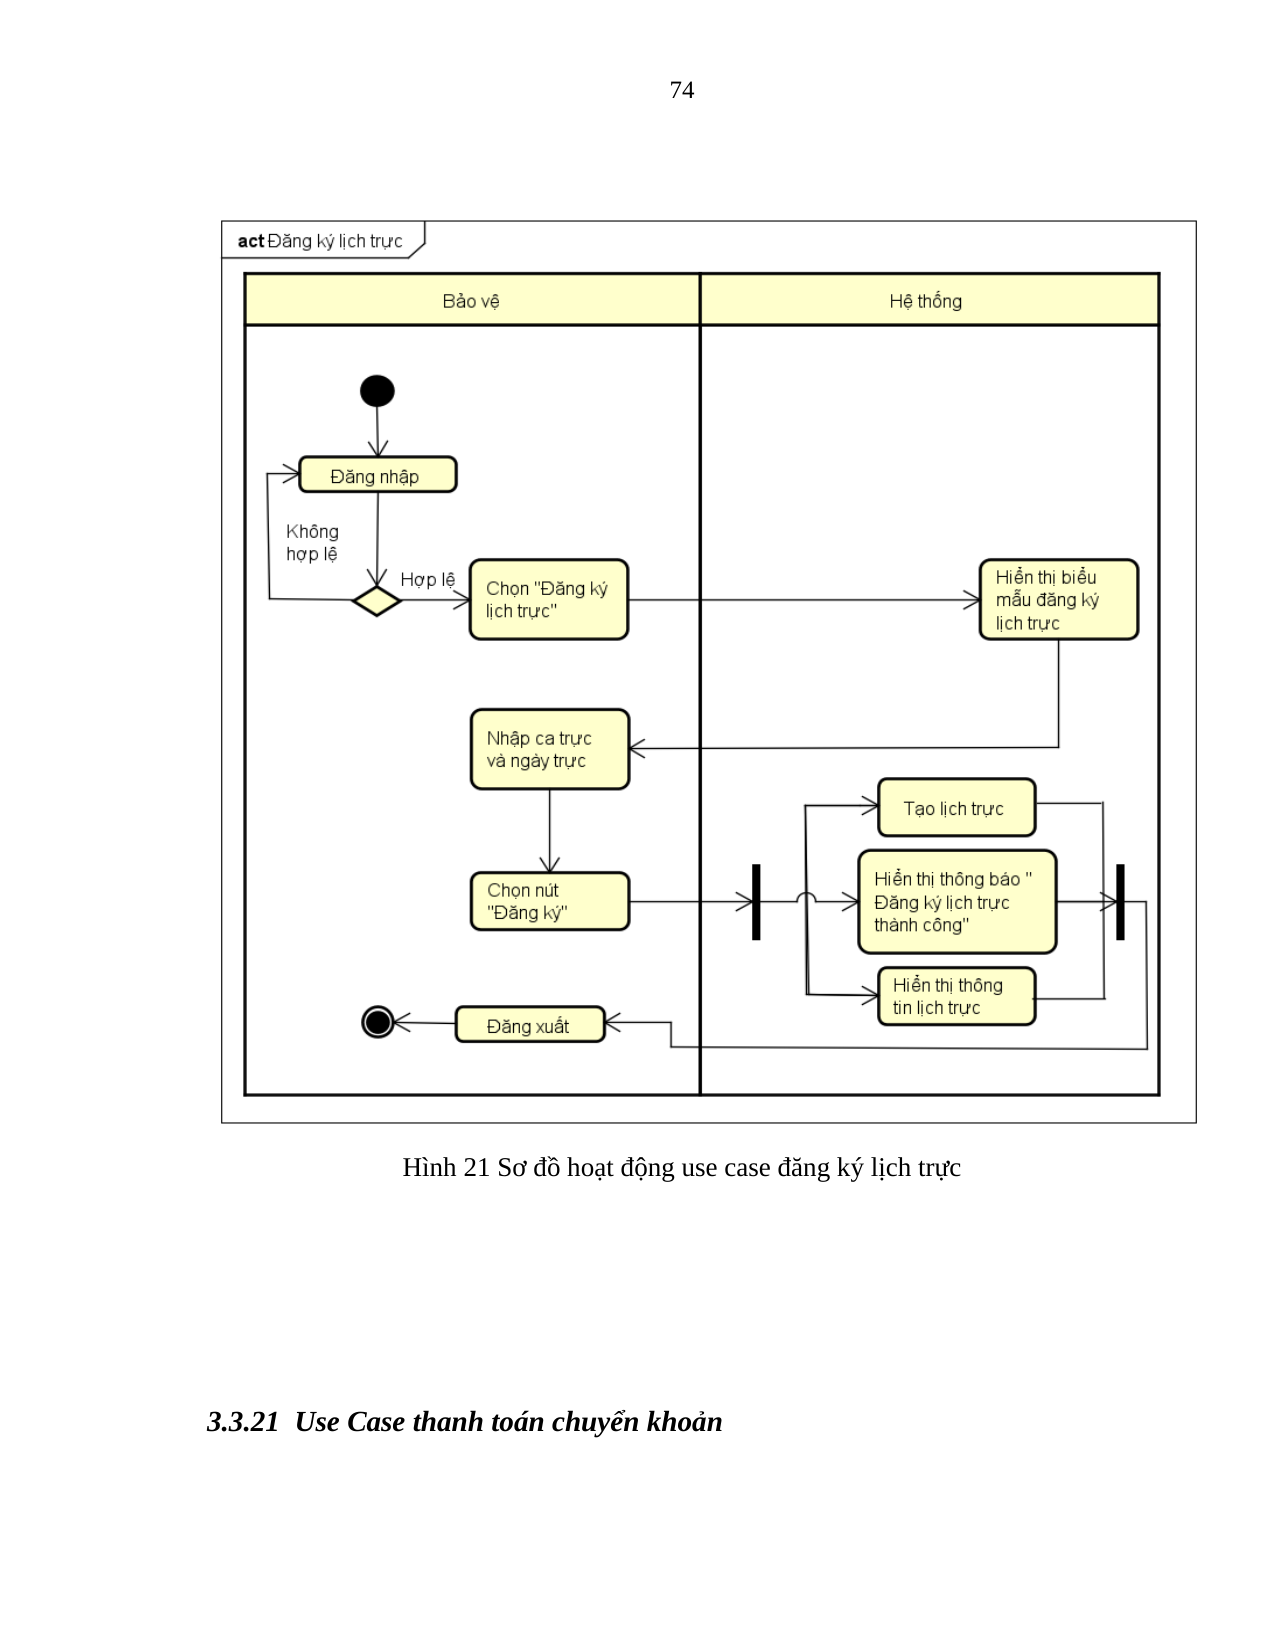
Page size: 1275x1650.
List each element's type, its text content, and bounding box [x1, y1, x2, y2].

picture [206, 206, 1211, 1137]
text Hình 21 Sơ đồ hoạt động use case đăng ký lịch trực [207, 1151, 1157, 1182]
text 3.3.21 Use Case thanh toán chuyển khoản [207, 1404, 1157, 1438]
